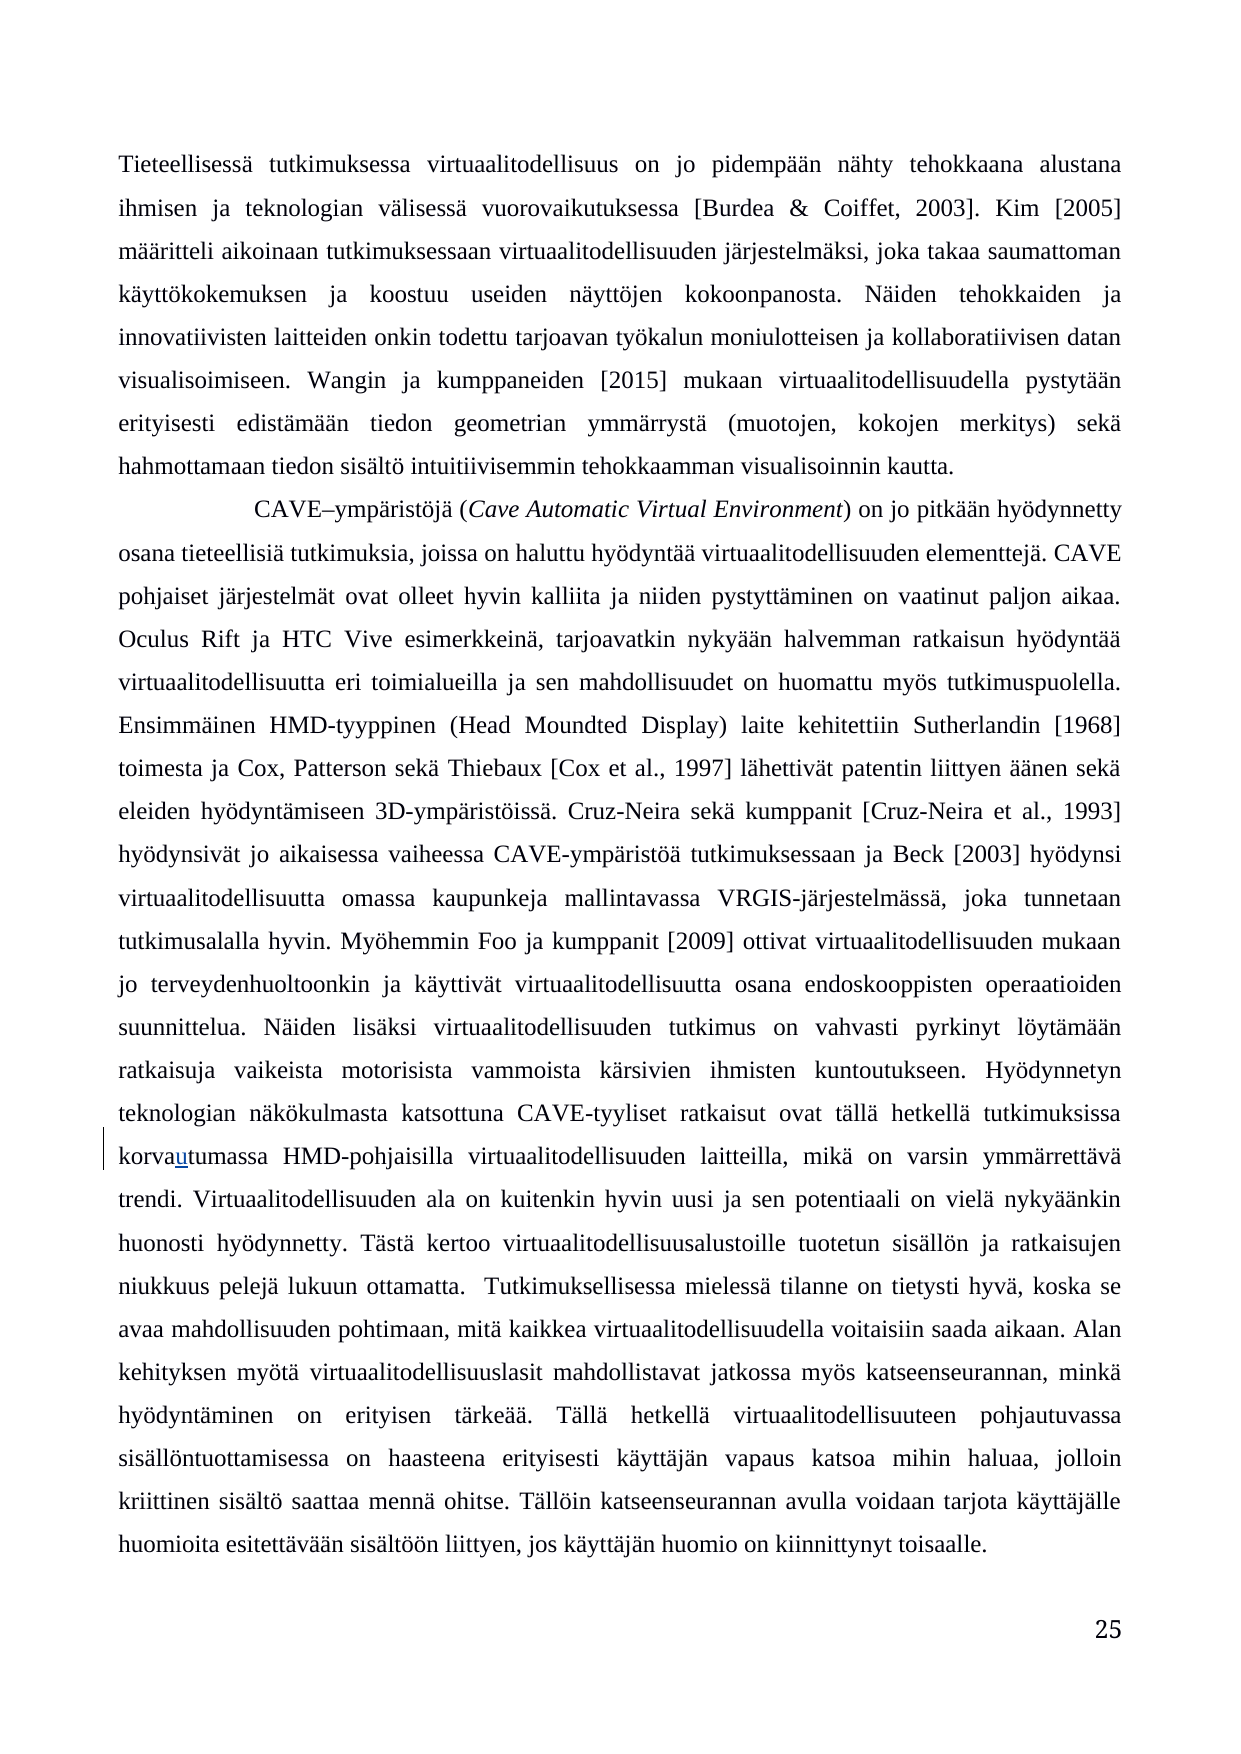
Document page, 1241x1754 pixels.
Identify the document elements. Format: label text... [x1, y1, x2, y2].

text Tieteellisessä tutkimuksessa virtuaalitodellisuus on jo pidempään nähty tehokkaana alustana ihmisen ja teknologian välisessä vuorovaikutuksessa [Burdea & Coiffet, 2003]. Kim [2005] määritteli aikoinaan tutkimuksessaan virtuaalitodellisuuden järjestelmäksi, joka takaa saumattoman käyttökokemuksen ja koostuu useiden näyttöjen kokoonpanosta. Näiden tehokkaiden ja innovatiivisten laitteiden onkin todettu tarjoavan työkalun moniulotteisen ja kollaboratiivisen datan visualisoimiseen. Wangin ja kumppaneiden [2015] mukaan virtuaalitodellisuudella pystytään erityisesti edistämään tiedon geometrian ymmärrystä (muotojen, kokojen merkitys) sekä hahmottamaan tiedon sisältö intuitiivisemmin tehokkaamman visualisoinnin kautta. [118, 149, 1122, 480]
text CAVE–ympäristöjä (Cave Automatic Virtual Environment) on jo pitkään hyödynnetty osana tieteellisiä tutkimuksia, joissa on haluttu hyödyntää virtuaalitodellisuuden elementtejä. CAVE pohjaiset järjestelmät ovat olleet hyvin kalliita ja niiden pystyttäminen on vaatinut paljon aikaa. Oculus Rift ja HTC Vive esimerkkeinä, tarjoavatkin nykyään halvemman ratkaisun hyödyntää virtuaalitodellisuutta eri toimialueilla ja sen mahdollisuudet on huomattu myös tutkimuspuolella. Ensimmäinen HMD-tyyppinen (Head Moundted Display) laite kehitettiin Sutherlandin [1968] toimesta ja Cox, Patterson sekä Thiebaux [Cox et al., 1997] lähettivät patentin liittyen äänen sekä eleiden hyödyntämiseen 3D-ympäristöissä. Cruz-Neira sekä kumppanit [Cruz-Neira et al., 1993] hyödynsivät jo aikaisessa vaiheessa CAVE-ympäristöä tutkimuksessaan ja Beck [2003] hyödynsi virtuaalitodellisuutta omassa kaupunkeja mallintavassa VRGIS-järjestelmässä, joka tunnetaan tutkimusalalla hyvin. Myöhemmin Foo ja kumppanit [2009] ottivat virtuaalitodellisuuden mukaan jo terveydenhuoltoonkin ja käyttivät virtuaalitodellisuutta osana endoskooppisten operaatioiden suunnittelua. Näiden lisäksi virtuaalitodellisuuden tutkimus on vahvasti pyrkinyt löytämään ratkaisuja vaikeista motorisista vammoista kärsivien ihmisten kuntoutukseen. Hyödynnetyn teknologian näkökulmasta katsottuna CAVE-tyyliset ratkaisut ovat tällä hetkellä tutkimuksissa korvatumassa HMD-pohjaisilla virtuaalitodellisuuden laitteilla, mikä on varsin ymmärrettävä trendi. Virtuaalitodellisuuden ala on kuitenkin hyvin uusi ja sen potentiaali on vielä nykyäänkin huonosti hyödynnetty. Tästä kertoo virtuaalitodellisuusalustoille tuotetun sisällön ja ratkaisujen niukkuus pelejä lukuun ottamatta. Tutkimuksellisessa mielessä tilanne on tietysti hyvä, koska se avaa mahdollisuuden pohtimaan, mitä kaikkea virtuaalitodellisuudella voitaisiin saada aikaan. Alan kehityksen myötä virtuaalitodellisuuslasit mahdollistavat jatkossa myös katseenseurannan, minkä hyödyntäminen on erityisen tärkeää. Tällä hetkellä virtuaalitodellisuuteen pohjautuvassa sisällöntuottamisessa on haasteena erityisesti käyttäjän vapaus katsoa mihin haluaa, jolloin kriittinen sisältö saattaa mennä ohitse. Tällöin katseenseurannan avulla voidaan tarjota käyttäjälle huomioita esitettävään sisältöön liittyen, jos käyttäjän huomio on kiinnittynyt toisaalle. [118, 494, 1122, 1558]
